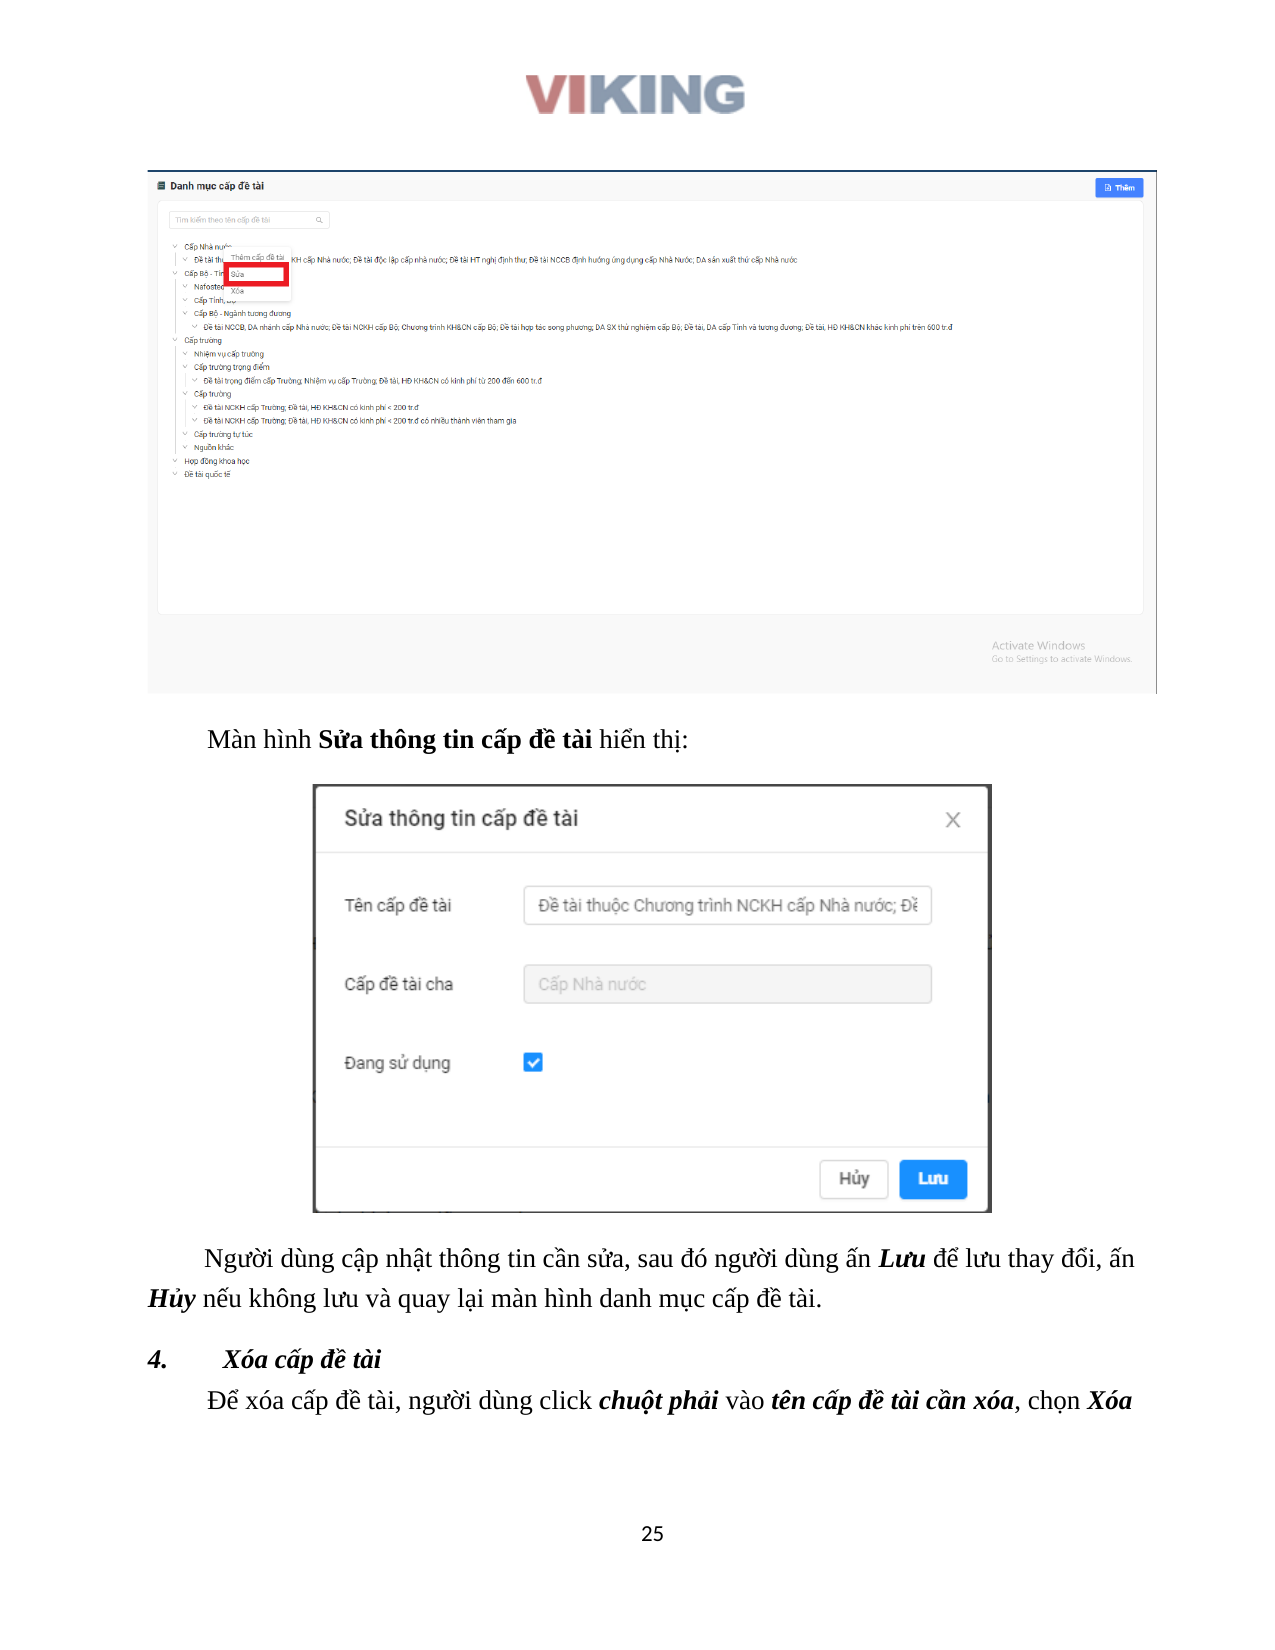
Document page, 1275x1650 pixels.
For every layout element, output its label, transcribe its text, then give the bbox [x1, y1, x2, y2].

text Để xóa cấp đề tài, người dùng click chuột phải vào tên cấp đề tài cần xóa, chọn Xóa [148, 1384, 1157, 1415]
picture [525, 75, 745, 114]
subtitle Xóa cấp đề tài [148, 1343, 1157, 1374]
text Màn hình Sửa thông tin cấp đề tài hiển thị: [148, 723, 1157, 754]
picture [312, 784, 992, 1213]
text Người dùng cập nhật thông tin cần sửa, sau đó người dùng ấn Lưu để lưu thay đổi, ấn Hủy nếu không lưu và quay lại màn hình danh mục cấp đề tài. [148, 1242, 1157, 1313]
picture [147, 170, 1157, 694]
